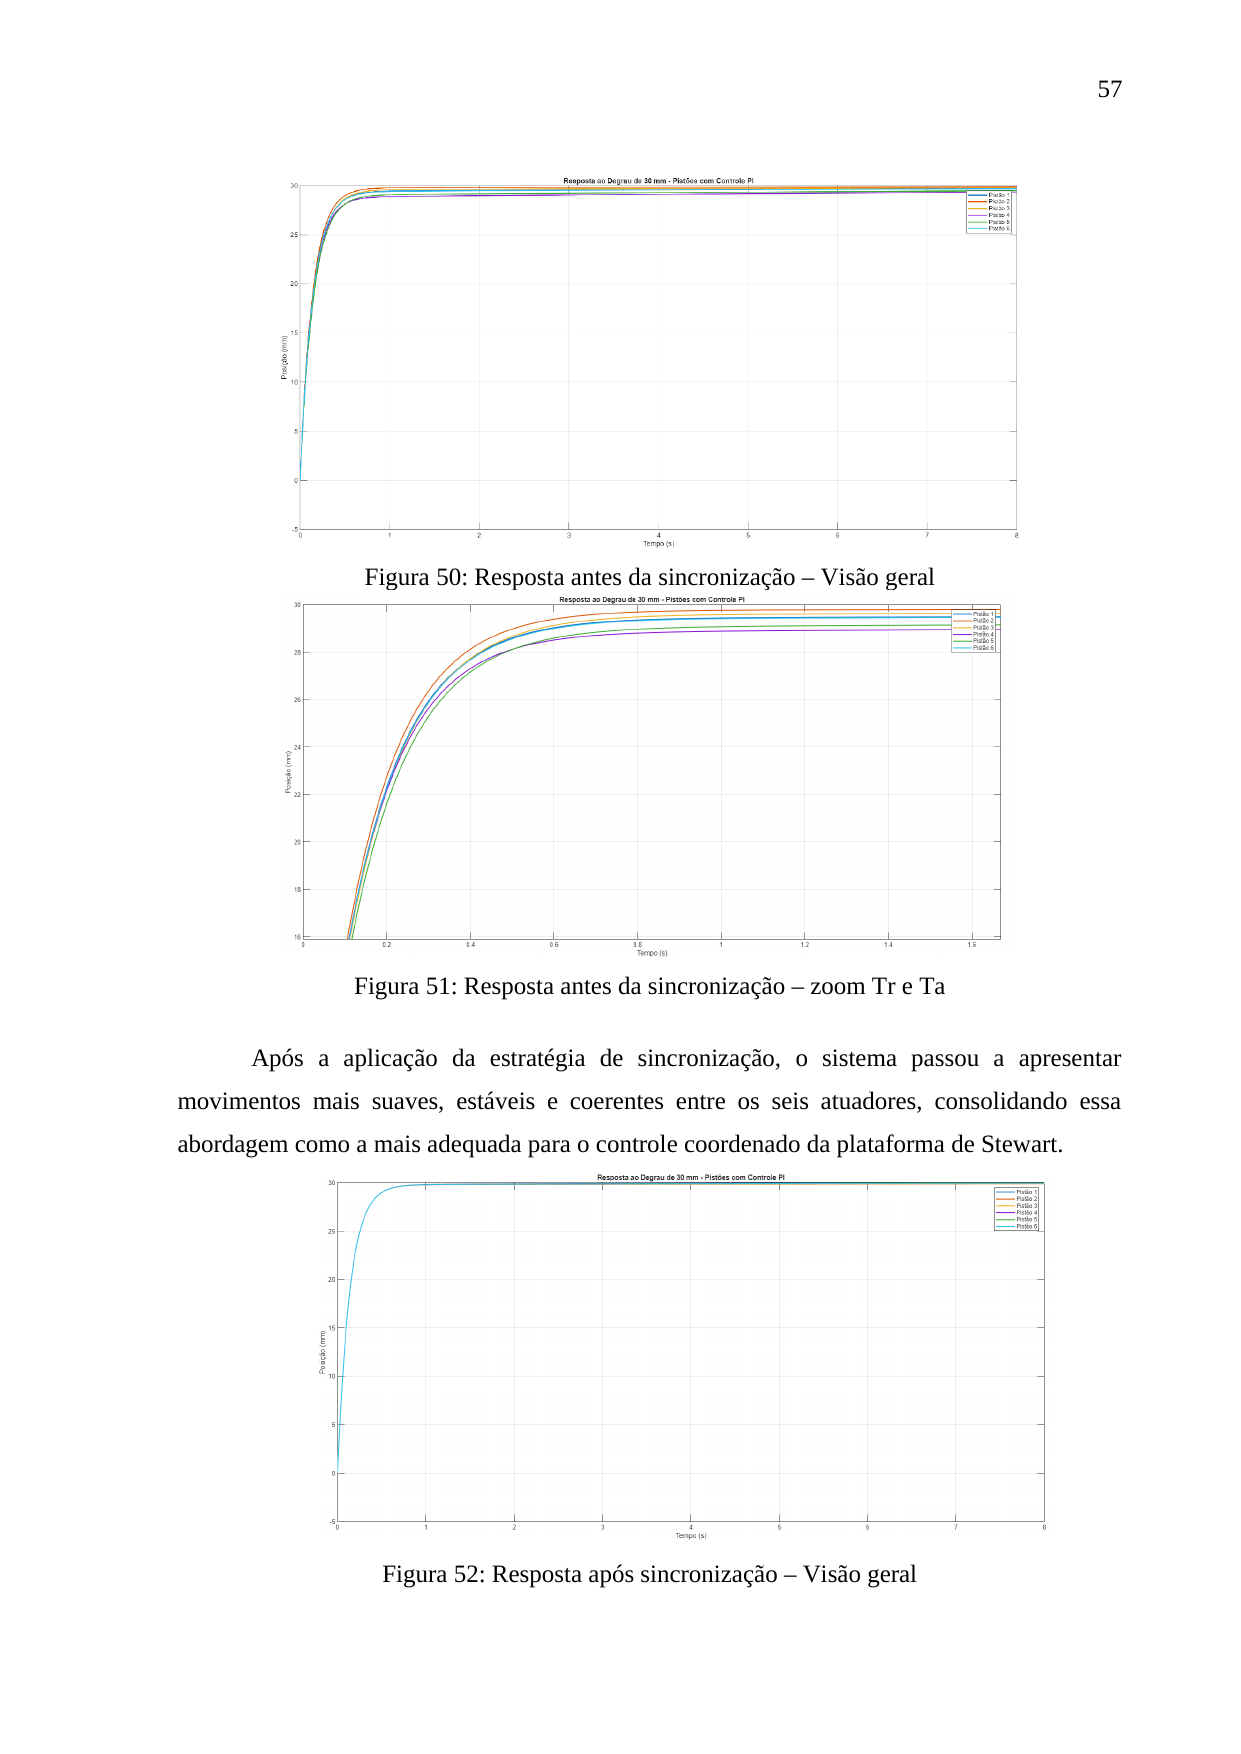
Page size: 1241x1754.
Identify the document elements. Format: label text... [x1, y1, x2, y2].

picture [280, 177, 1019, 548]
picture [280, 590, 1019, 957]
text Figura 50: Resposta antes da sincronização – Visão geral [177, 562, 1122, 591]
picture [317, 1172, 1056, 1545]
text Figura 52: Resposta após sincronização – Visão geral [177, 1559, 1122, 1587]
text Após a aplicação da estratégia de sincronização, o sistema passou a apresentar movimentos mais suaves, estáveis e coerentes entre os seis atuadores, consolidando essa abordagem como a mais adequada para o controle coordenado da plataforma de Stewart. [177, 1043, 1122, 1158]
text Figura 51: Resposta antes da sincronização – zoom Tr e Ta [177, 971, 1122, 999]
